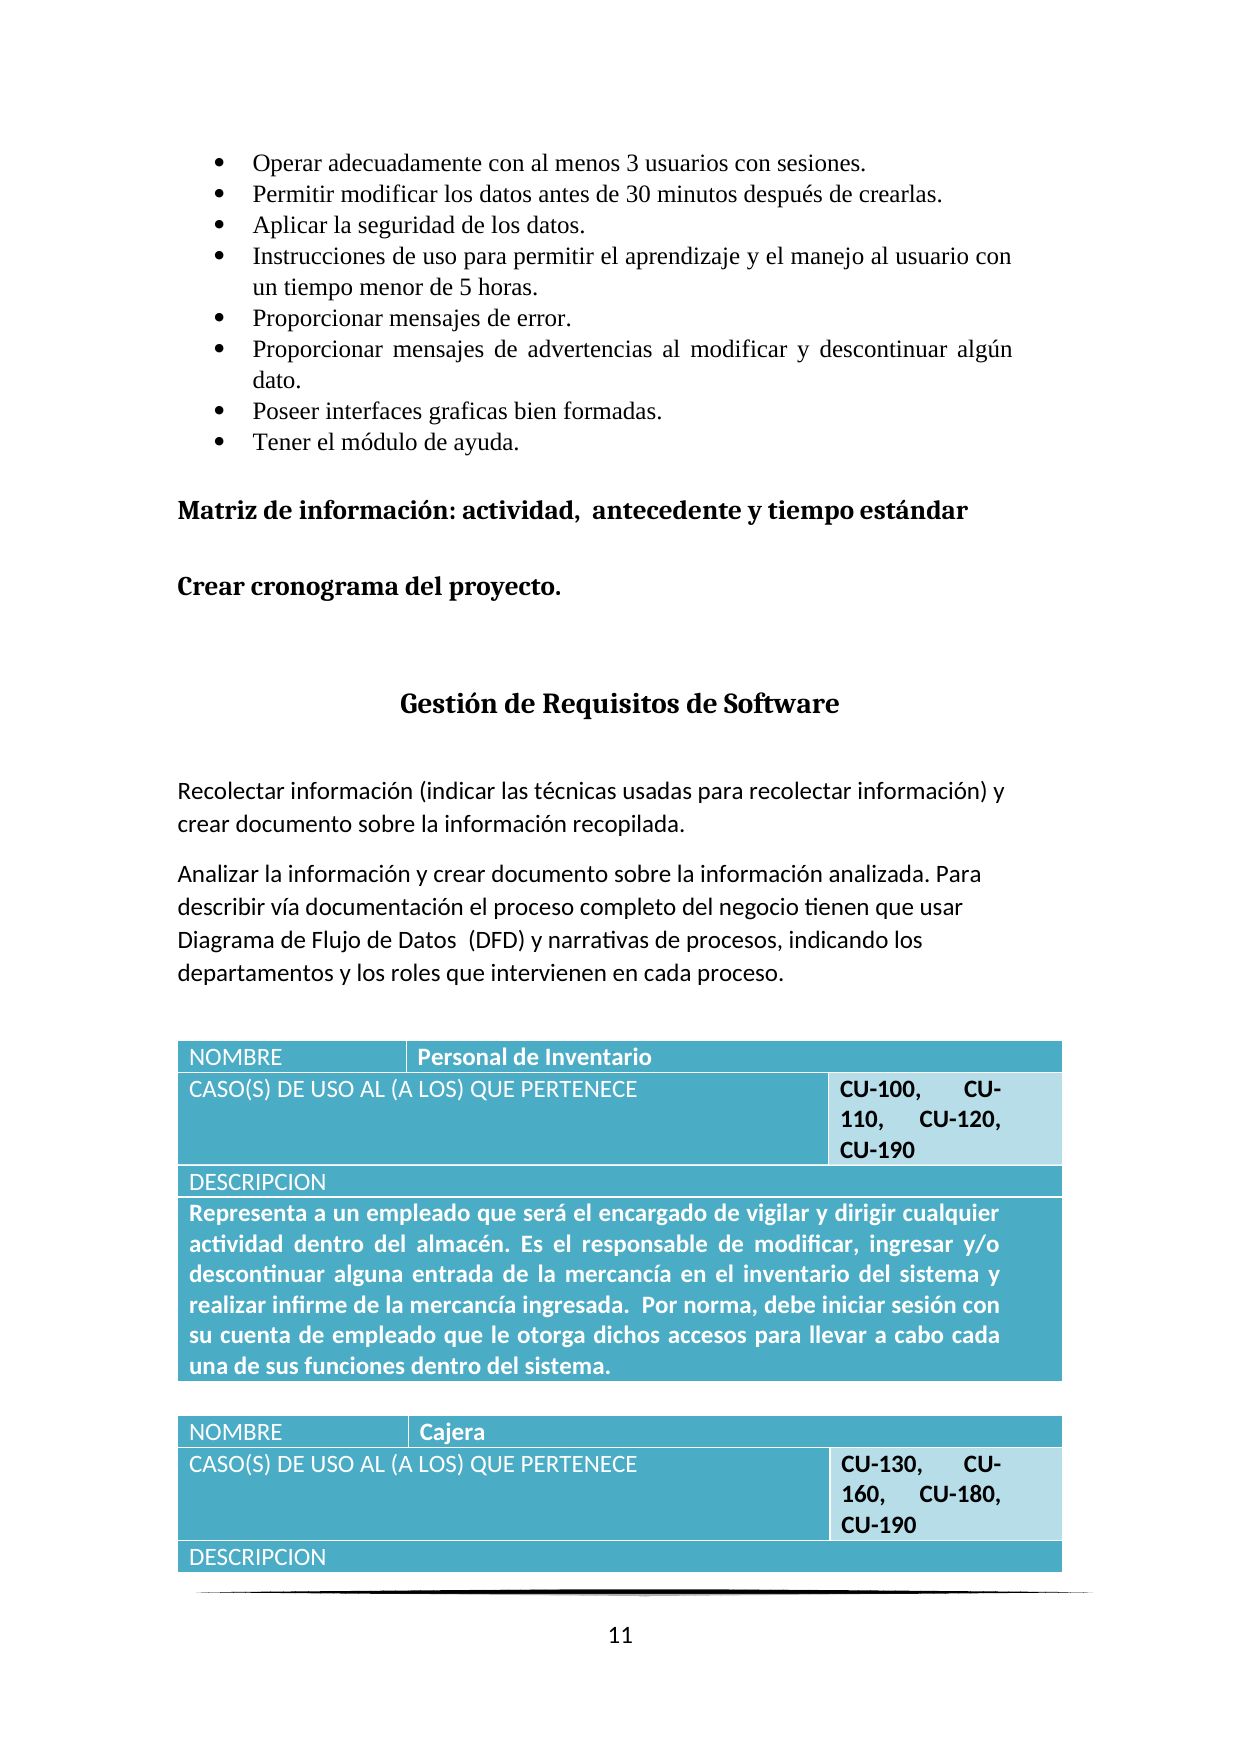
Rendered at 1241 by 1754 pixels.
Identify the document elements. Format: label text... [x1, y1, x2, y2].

list Proporcionar mensajes de error. [215, 303, 1013, 332]
table_cell DESCRIPCION [178, 1166, 1062, 1196]
list Poseer interfaces graficas bien formadas. [215, 396, 1013, 425]
table_cell CASO(S) DE USO AL (A LOS) QUE PERTENECE [178, 1073, 828, 1164]
table_header Cajera [409, 1416, 1062, 1447]
table_header NOMBRE [178, 1041, 406, 1072]
table_cell DESCRIPCION [178, 1541, 1062, 1572]
text Analizar la información y crear documento sobre la información analizada. Para describir vía documentación el proceso completo del negocio tienen que usar Diagrama de Flujo de Datos (DFD) y narrativas de procesos, indicando los departamentos y los roles que intervienen en cada proceso. [177, 858, 1063, 987]
picture [195, 1588, 1093, 1597]
list Operar adecuadamente con al menos 3 usuarios con sesiones. [215, 148, 1013, 176]
table_cell CU-130, CU-160, CU-180, CU-190 [831, 1448, 1062, 1540]
subtitle Crear cronograma del proyecto. [177, 571, 1063, 602]
list Aplicar la seguridad de los datos. [215, 210, 1013, 238]
table_cell Representa a un empleado que será el encargado de vigilar y dirigir cualquier actividad dentro del almacén. Es el responsable de modificar, ingresar y/o descontinuar alguna entrada de la mercancía en el inventario del sistema y realizar infirme de la mercancía ingresada. Por norma, debe iniciar sesión con su cuenta de empleado que le otorga dichos accesos para llevar a cabo cada una de sus funciones dentro del sistema. [178, 1198, 1062, 1381]
table_header NOMBRE [178, 1416, 408, 1447]
table_header Personal de Inventario [407, 1041, 1062, 1072]
list Tener el módulo de ayuda. [215, 427, 1013, 456]
list Proporcionar mensajes de advertencias al modificar y descontinuar algún dato. [215, 334, 1013, 394]
list Instrucciones de uso para permitir el aprendizaje y el manejo al usuario con un tiempo menor de 5 horas. [215, 241, 1013, 301]
text Recolectar información (indicar las técnicas usadas para recolectar información) y crear documento sobre la información recopilada. [177, 775, 1063, 839]
subtitle Matriz de información: actividad, antecedente y tiempo estándar [177, 495, 1063, 527]
table_cell CASO(S) DE USO AL (A LOS) QUE PERTENECE [178, 1448, 829, 1540]
table_cell CU-100, CU-110, CU-120, CU-190 [829, 1073, 1062, 1164]
list Permitir modificar los datos antes de 30 minutos después de crearlas. [215, 179, 1013, 207]
subtitle Gestión de Requisitos de Software [177, 687, 1063, 721]
